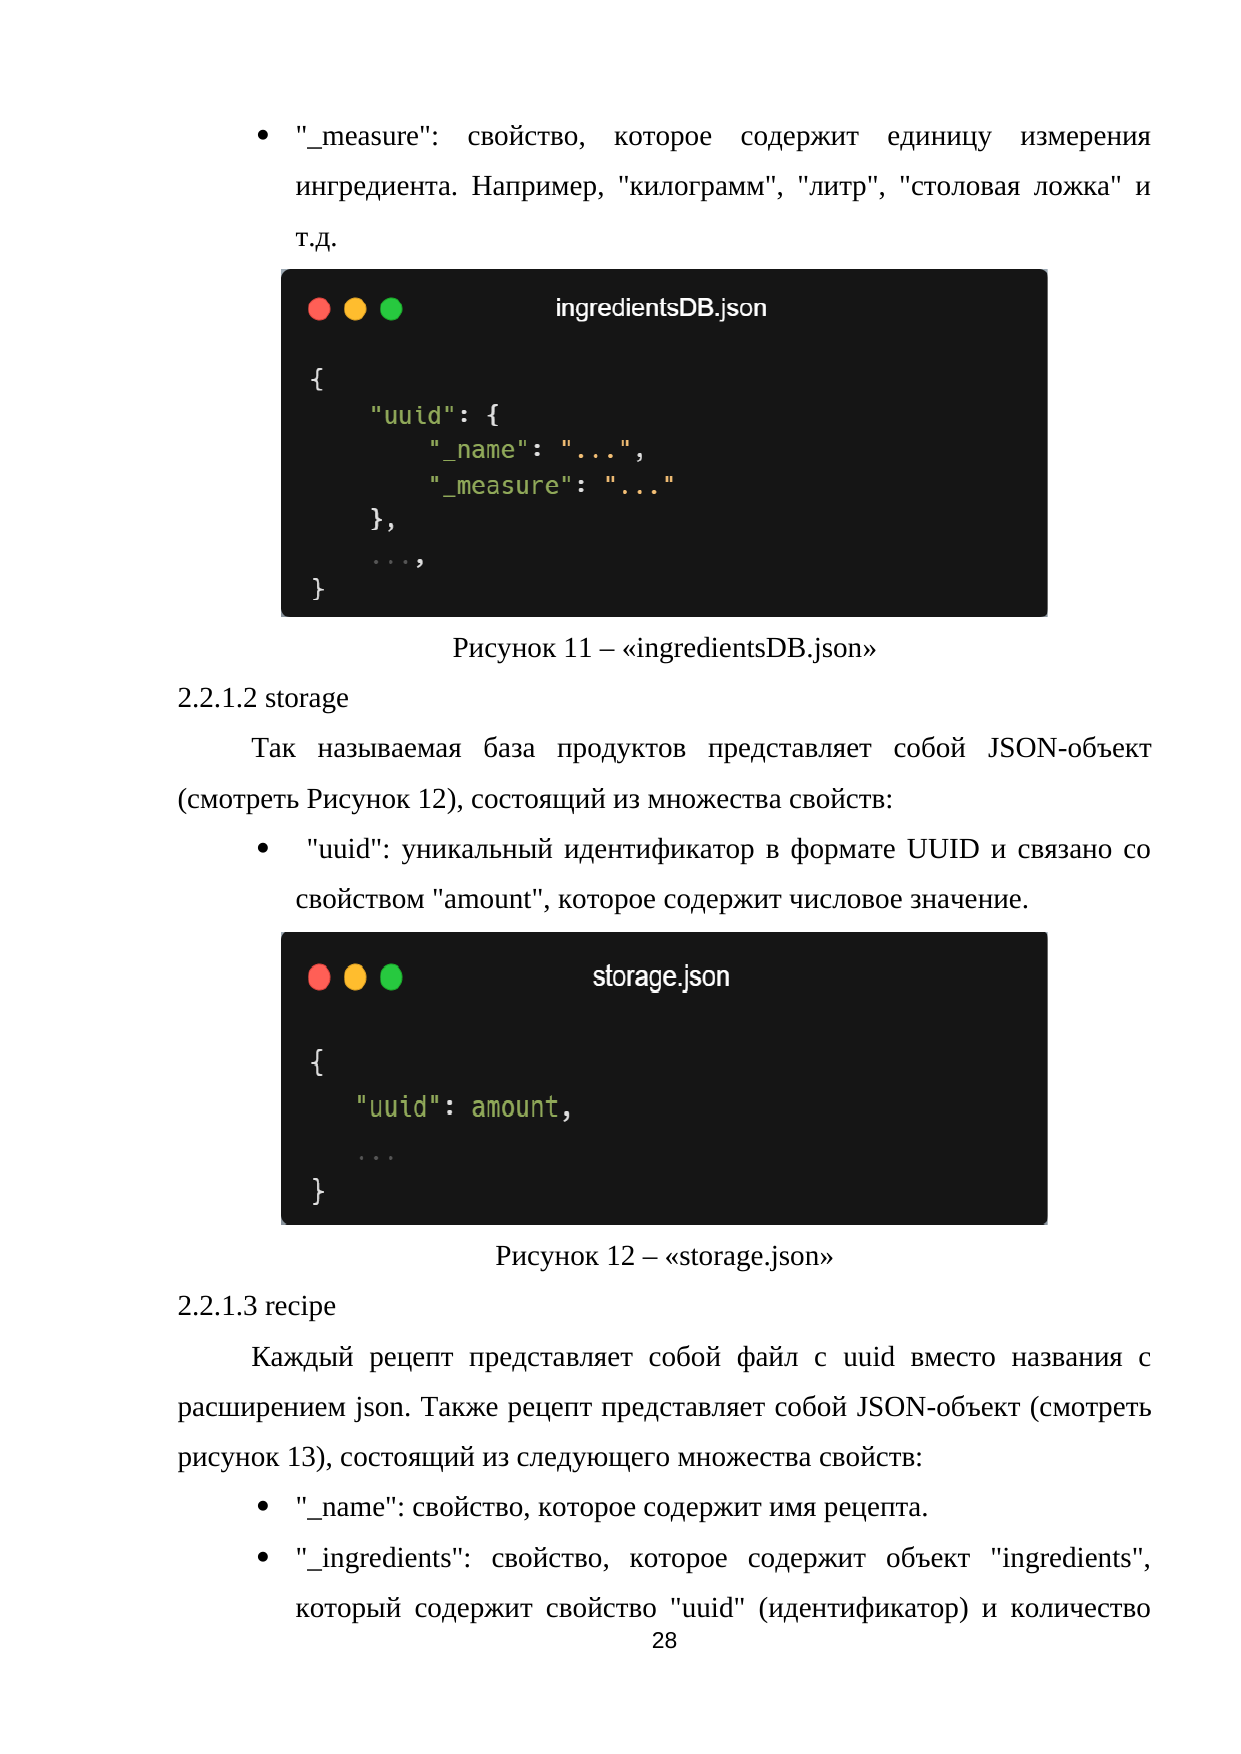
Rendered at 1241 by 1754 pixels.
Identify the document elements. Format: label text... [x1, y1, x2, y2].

text Каждый рецепт представляет собой файл с uuid вместо названия с расширением json. Также рецепт представляет собой JSON-объект (смотреть рисунок 13), состоящий из следующего множества свойств: [177, 1339, 1152, 1473]
picture [281, 269, 1048, 617]
text Рисунок 12 – «storage.json» [177, 1238, 1152, 1272]
picture [281, 932, 1048, 1225]
list "_name": свойство, которое содержит имя рецепта. [258, 1489, 1152, 1523]
list "_measure": свойство, которое содержит единицу измерения ингредиента. Например, "килограмм", "литр", "столовая ложка" и т.д. [258, 118, 1152, 252]
text 2.2.1.2 storage [177, 680, 1152, 714]
text 2.2.1.3 recipe [177, 1288, 1152, 1322]
text Так называемая база продуктов представляет собой JSON-объект (смотреть Рисунок 12), состоящий из множества свойств: [177, 731, 1152, 814]
text Рисунок 11 – «ingredientsDB.json» [177, 630, 1152, 663]
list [258, 1540, 1152, 1624]
list "uuid": уникальный идентификатор в формате UUID и связано со свойством "amount", которое содержит числовое значение. [258, 831, 1152, 915]
